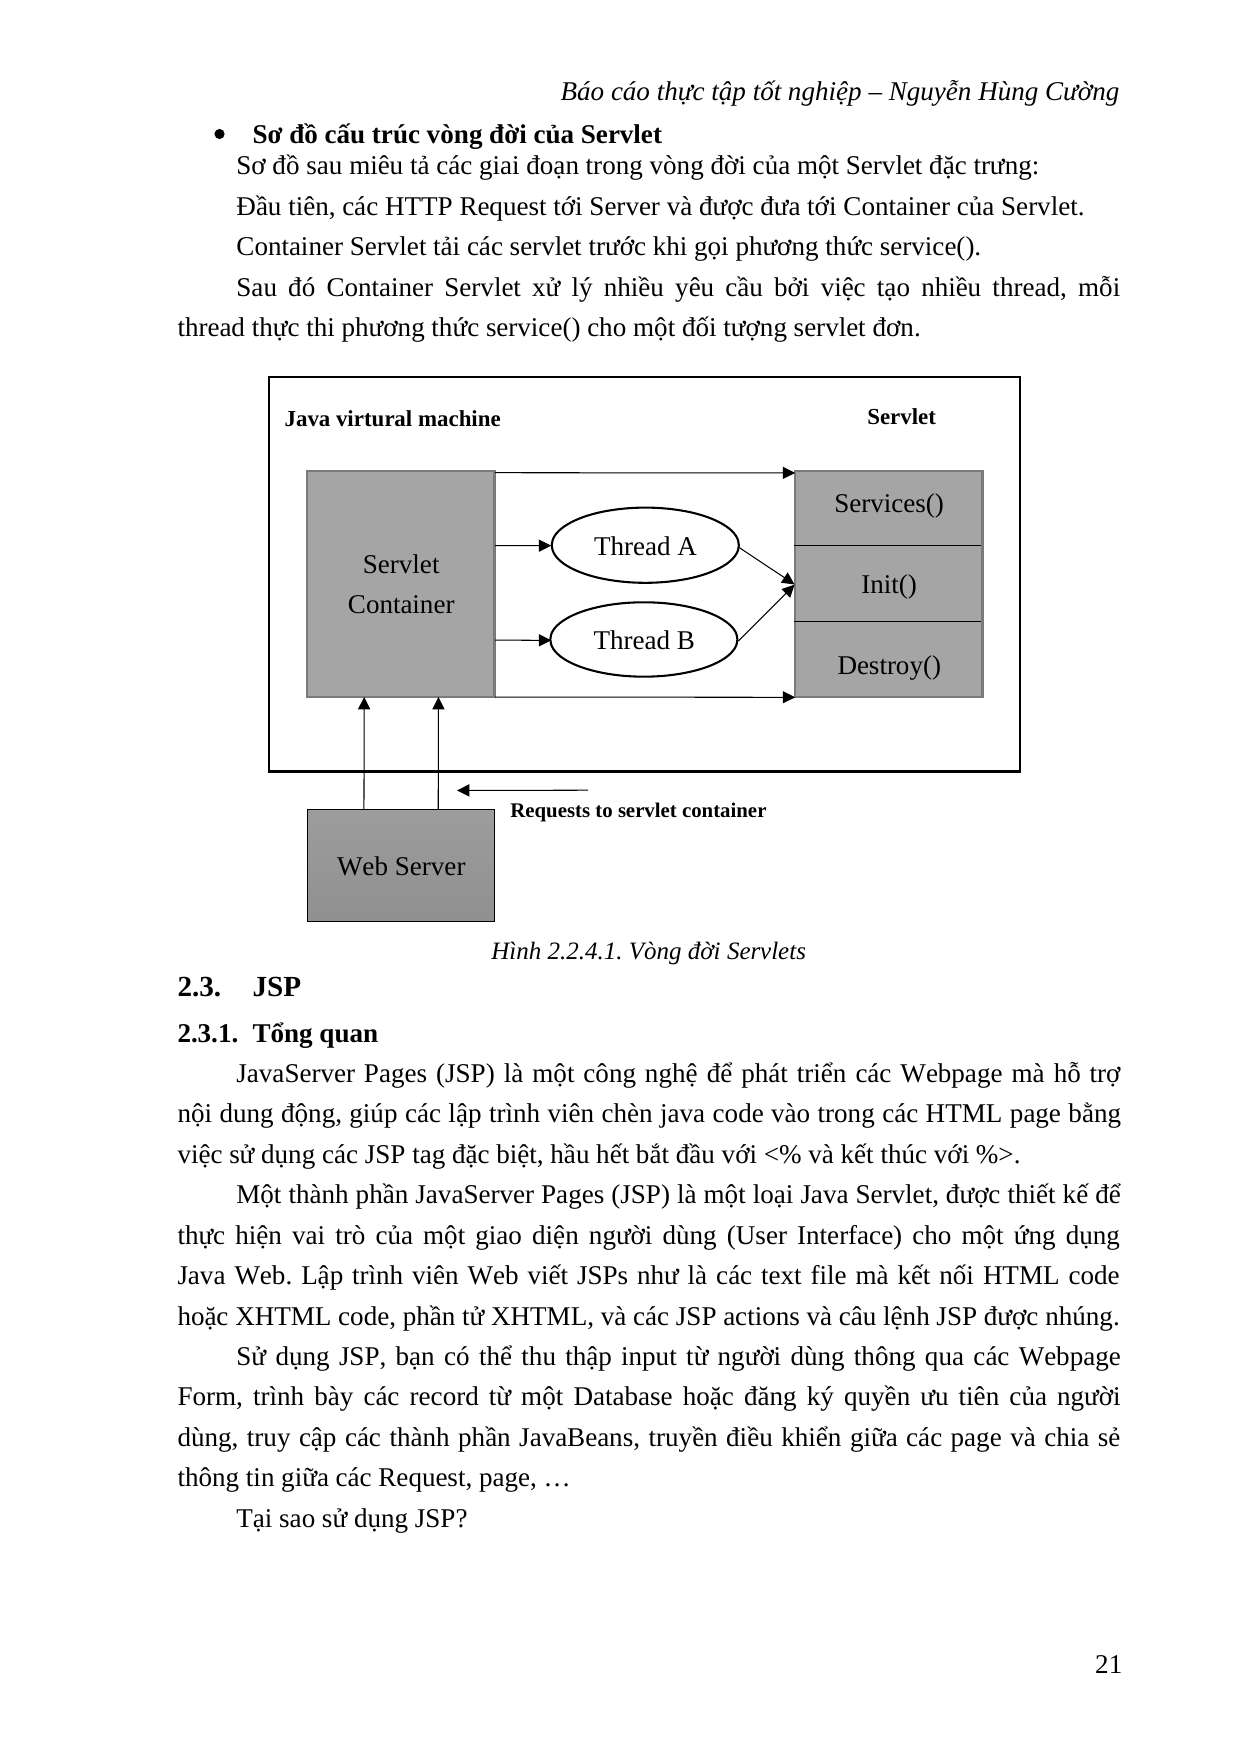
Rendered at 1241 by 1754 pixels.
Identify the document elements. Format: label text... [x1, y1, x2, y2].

text Sử dụng JSP, bạn có thể thu thập input từ người dùng thông qua các Webpage Form, trình bày các record từ một Database hoặc đăng ký quyền ưu tiên của người dùng, truy cập các thành phần JavaBeans, truyền điều khiển giữa các page và chia sẻ thông tin giữa các Request, page, … [177, 1340, 1122, 1492]
subtitle Tổng quan [177, 1017, 1122, 1048]
text Tại sao sử dụng JSP? [177, 1502, 1122, 1533]
text Một thành phần JavaServer Pages (JSP) là một loại Java Servlet, được thiết kế để thực hiện vai trò của một giao diện người dùng (User Interface) cho một ứng dụng Java Web. Lập trình viên Web viết JSPs như là các text file mà kết nối HTML code hoặc XHTML code, phần tử XHTML, và các JSP actions và câu lệnh JSP được nhúng. [177, 1178, 1122, 1331]
text Sơ đồ sau miêu tả các giai đoạn trong vòng đời của một Servlet đặc trưng: [177, 149, 1122, 181]
text JavaServer Pages (JSP) là một công nghệ để phát triển các Webpage mà hỗ trợ nội dung động, giúp các lập trình viên chèn java code vào trong các HTML page bằng việc sử dụng các JSP tag đặc biệt, hầu hết bắt đầu với <% và kết thúc với %>. [177, 1057, 1122, 1169]
text Đầu tiên, các HTTP Request tới Server và được đưa tới Container của Servlet. [177, 190, 1122, 221]
text Container Servlet tải các servlet trước khi gọi phương thức service(). [177, 230, 1122, 261]
text Sau đó Container Servlet xử lý nhiều yêu cầu bởi việc tạo nhiều thread, mỗi thread thực thi phương thức service() cho một đối tượng servlet đơn. [177, 271, 1122, 342]
text Hình 2.2.4.1. Vòng đời Servlets [177, 351, 1122, 965]
subtitle JSP [177, 969, 1122, 1002]
list Sơ đồ cấu trúc vòng đời của Servlet [215, 118, 1122, 149]
